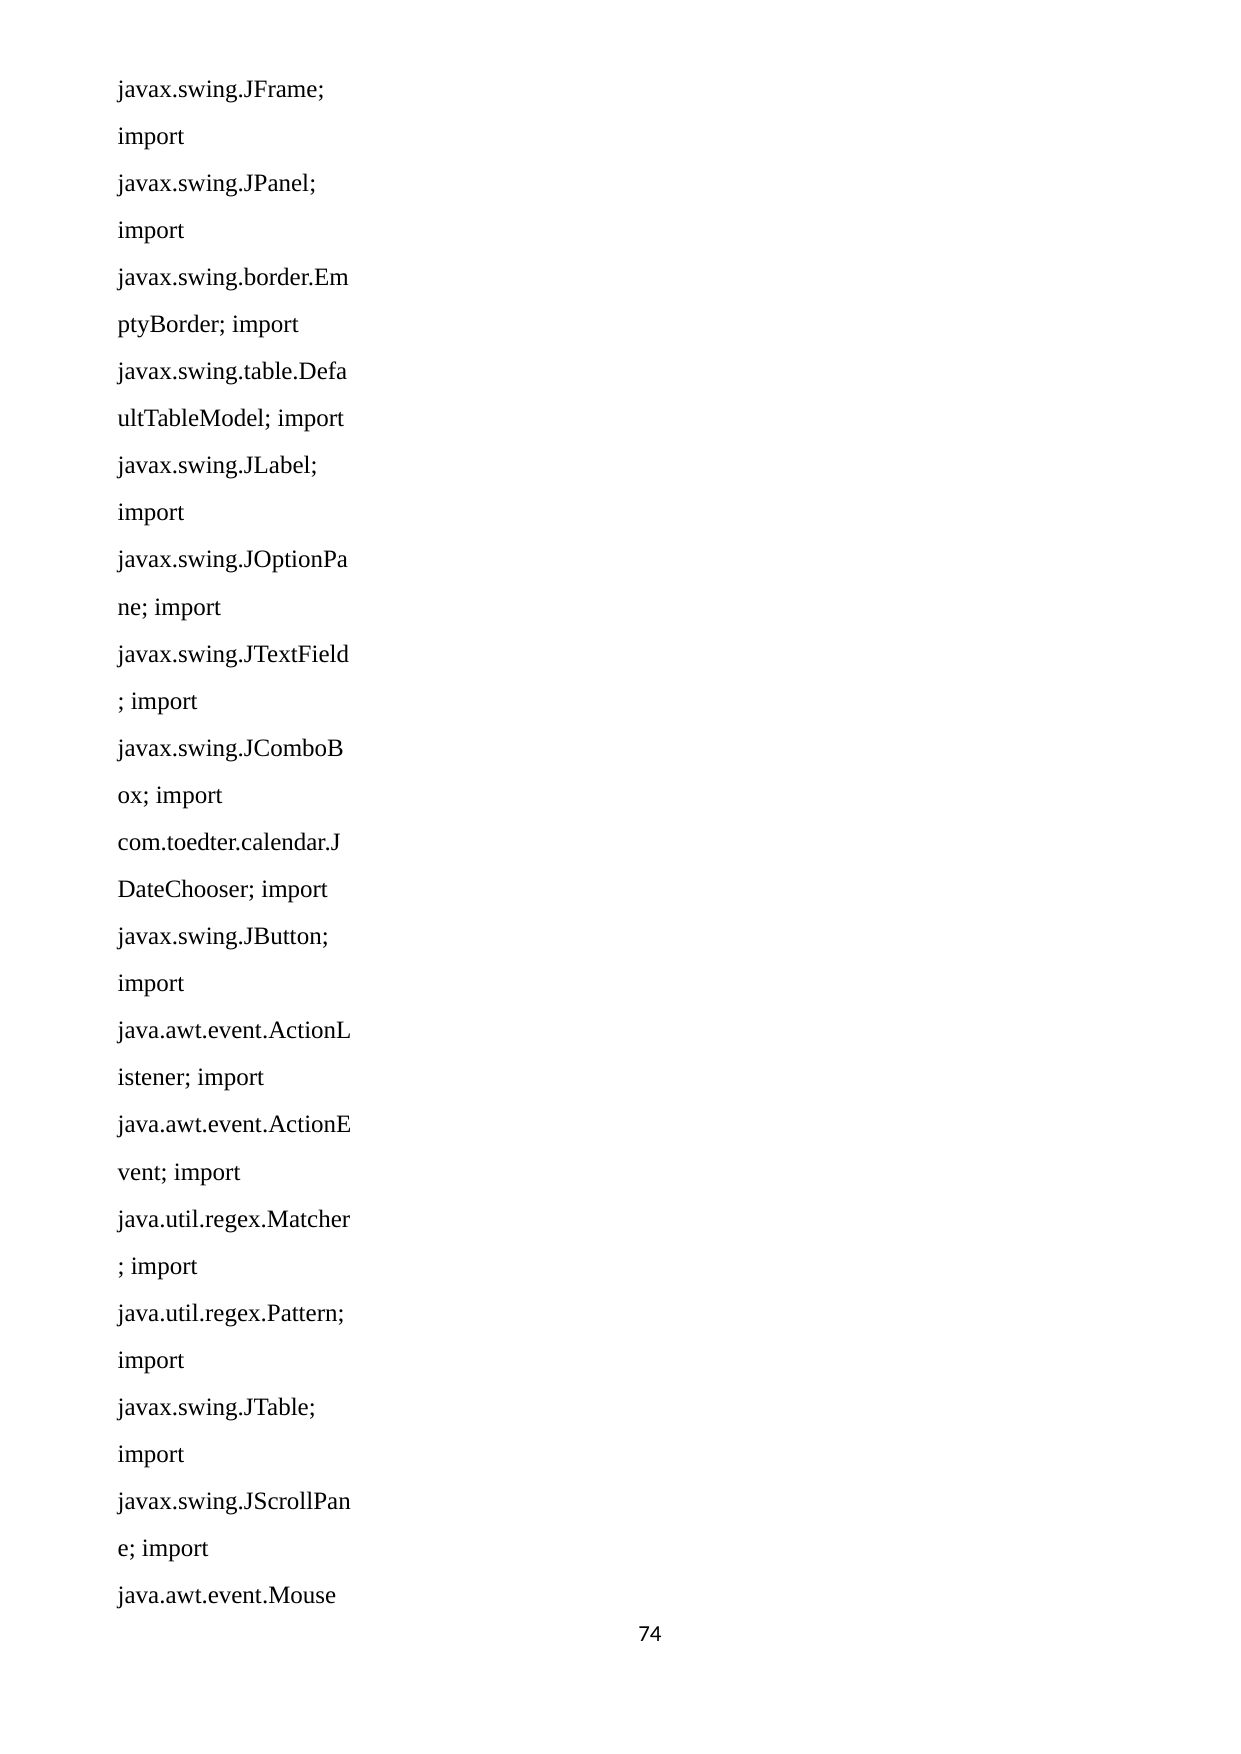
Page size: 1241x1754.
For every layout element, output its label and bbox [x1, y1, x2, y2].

text [116, 74, 353, 1609]
